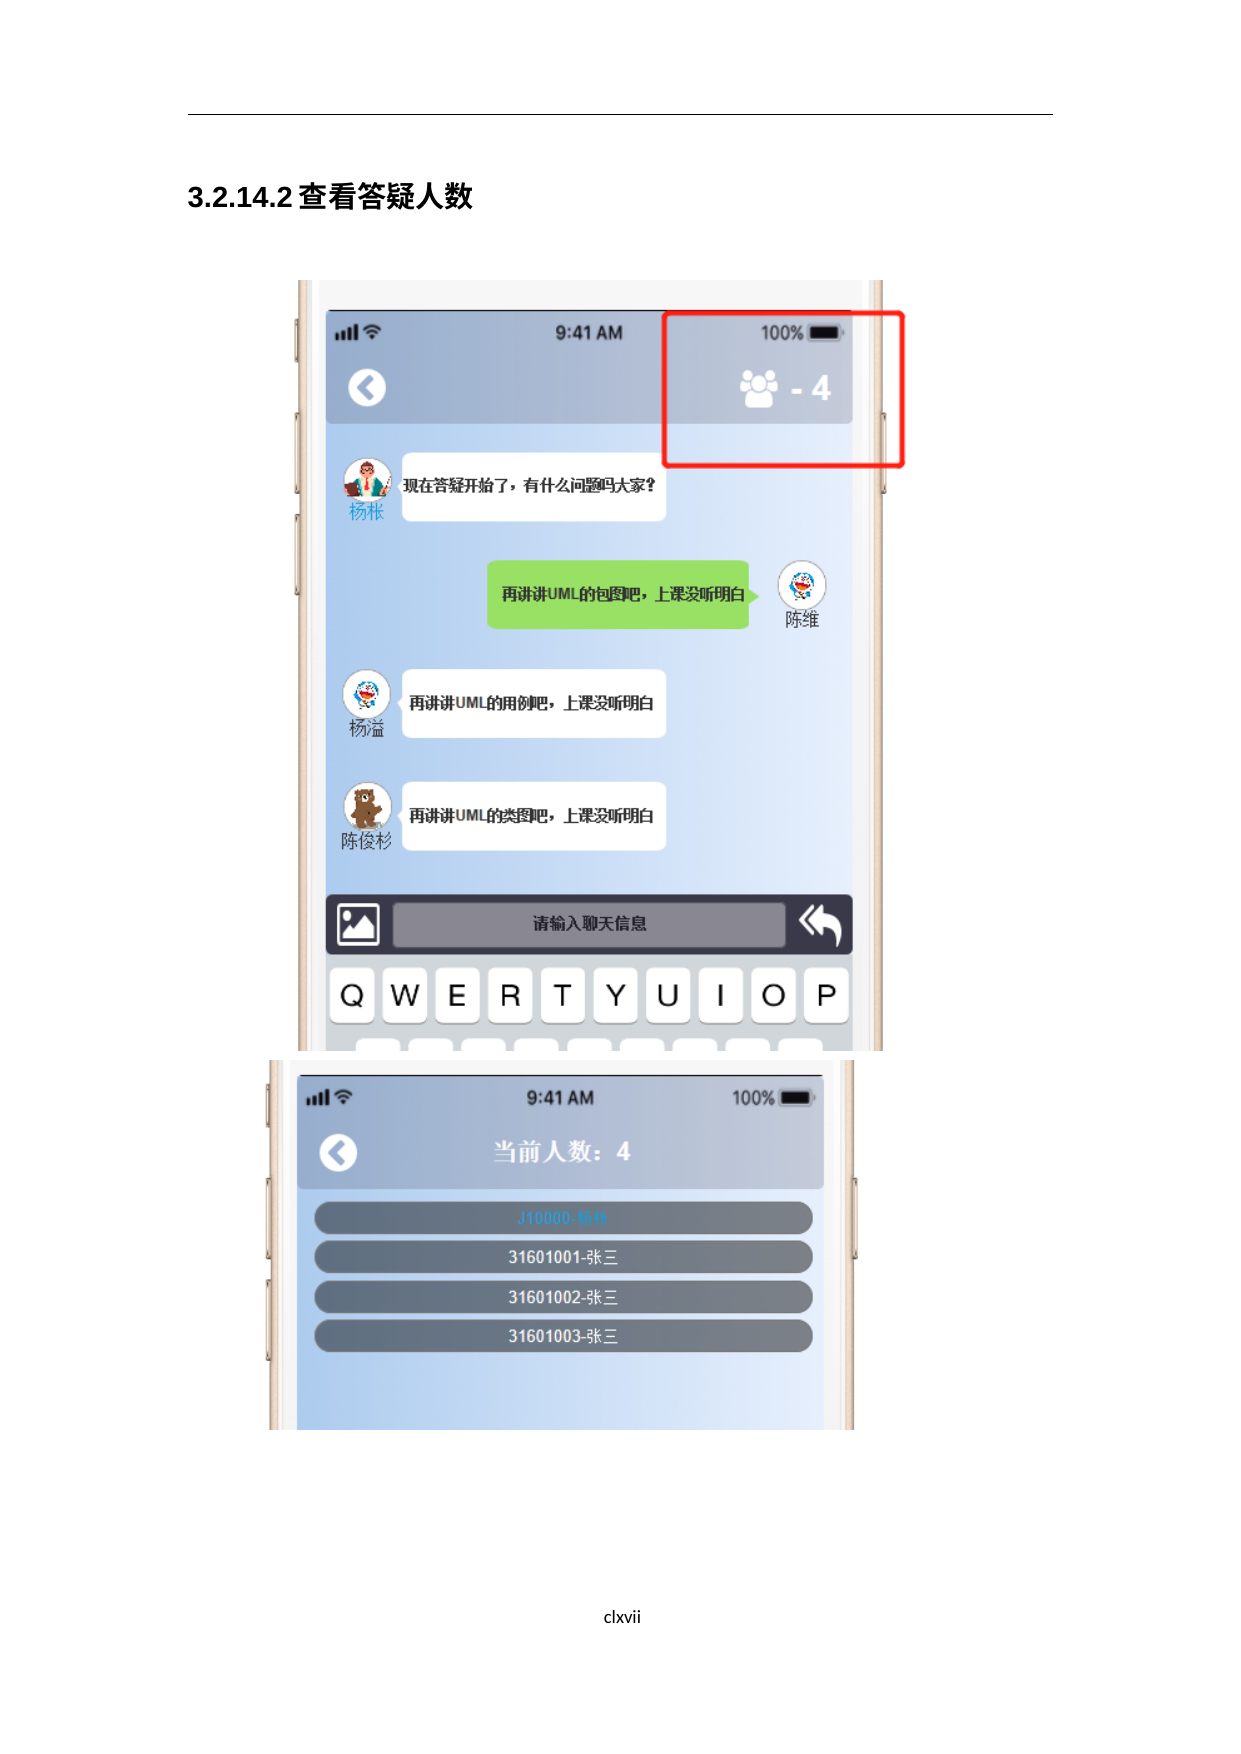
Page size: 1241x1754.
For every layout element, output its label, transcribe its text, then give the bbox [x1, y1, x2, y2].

picture [187, 280, 993, 1051]
picture [187, 1060, 938, 1430]
subtitle 3.2.14.2查看答疑人数 [187, 162, 1053, 227]
